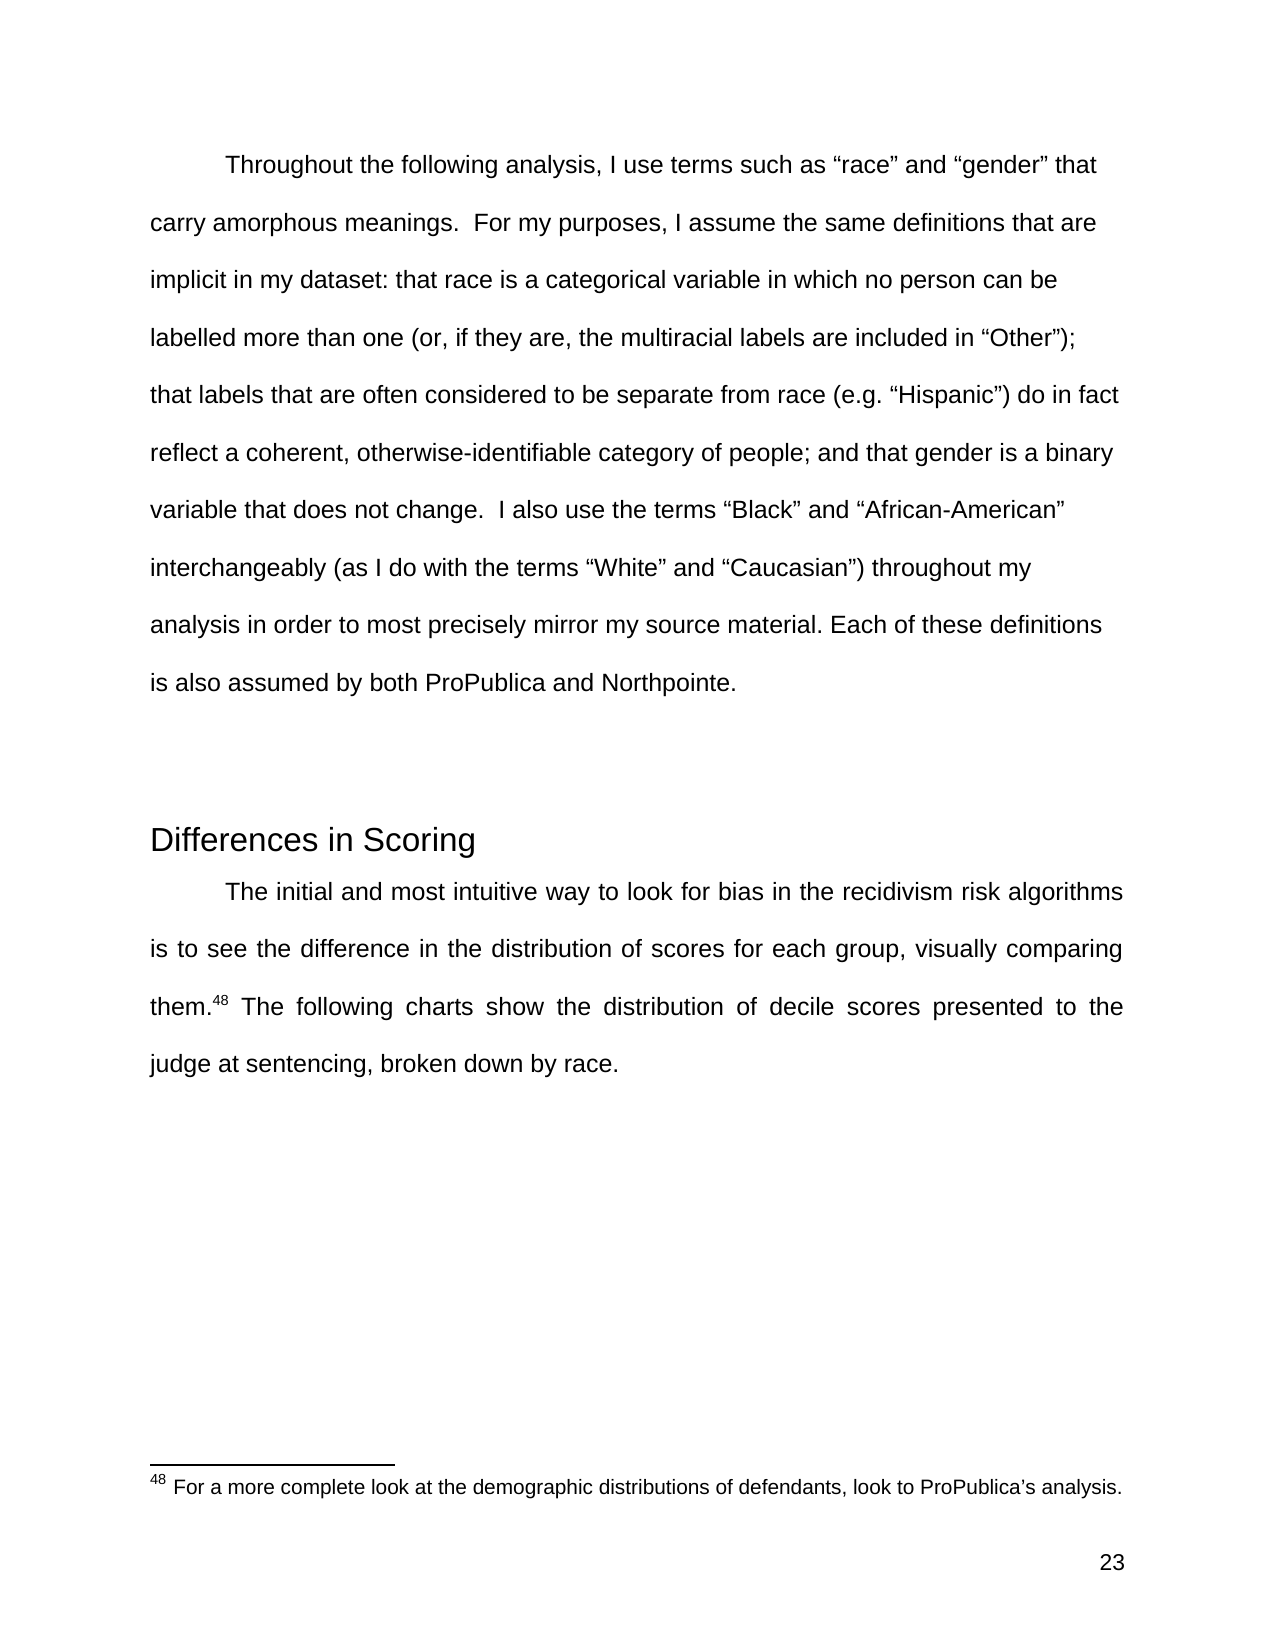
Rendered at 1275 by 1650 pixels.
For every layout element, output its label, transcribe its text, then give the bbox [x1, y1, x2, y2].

text Throughout the following analysis, I use terms such as “race” and “gender” that carry amorphous meanings. For my purposes, I assume the same definitions that are implicit in my dataset: that race is a categorical variable in which no person can be labelled more than one (or, if they are, the multiracial labels are included in “Other”); that labels that are often considered to be separate from race (e.g. “Hispanic”) do in fact reflect a coherent, otherwise-identifiable category of people; and that gender is a binary variable that does not change. I also use the terms “Black” and “African-American” interchangeably (as I do with the terms “White” and “Caucasian”) throughout my analysis in order to most precisely mirror my source material. Each of these definitions is also assumed by both ProPublica and Northpointe. [150, 150, 1125, 696]
text The initial and most intuitive way to look for bias in the recidivism risk algorithms is to see the difference in the distribution of scores for each group, visually comparing them. The following charts show the distribution of decile scores presented to the judge at sentencing, broken down by race. [150, 877, 1125, 1078]
subtitle Differences in Scoring [150, 820, 1125, 858]
